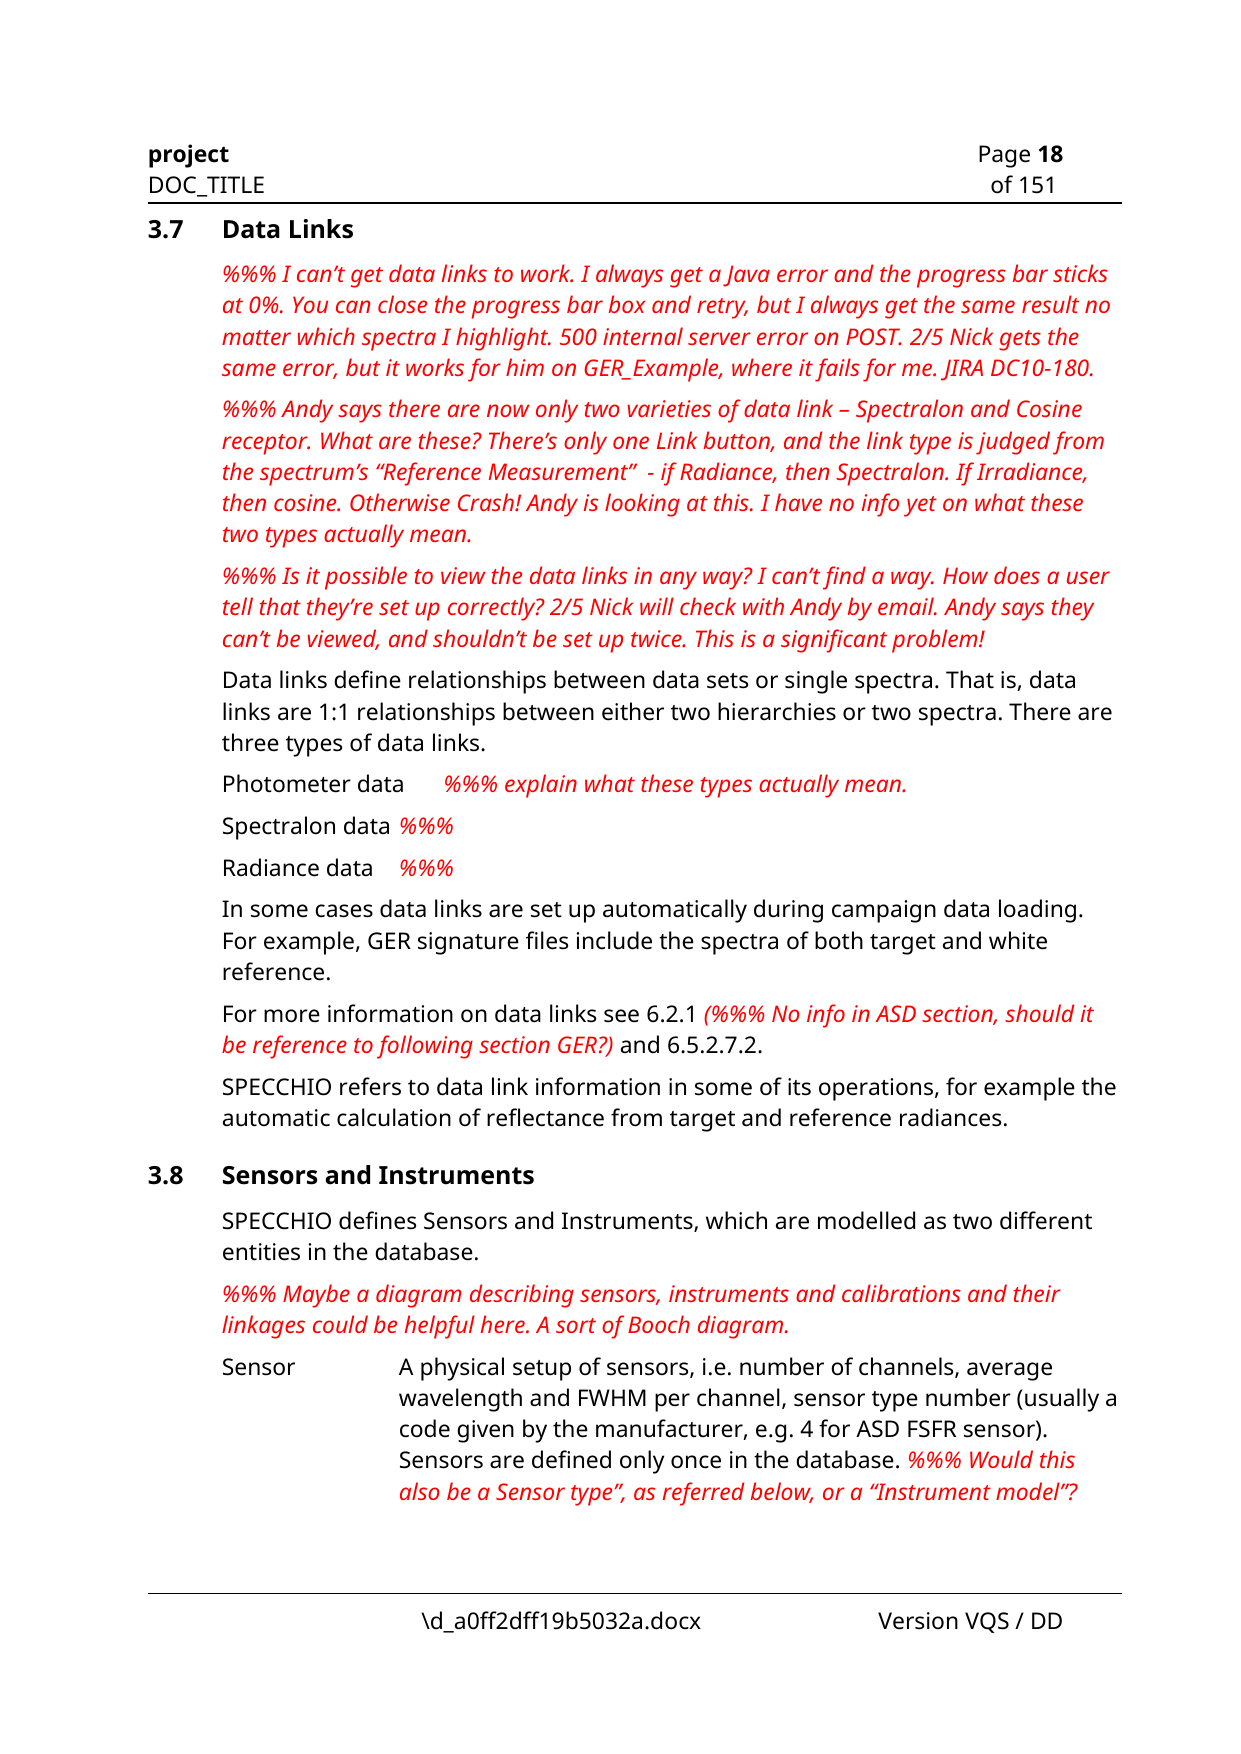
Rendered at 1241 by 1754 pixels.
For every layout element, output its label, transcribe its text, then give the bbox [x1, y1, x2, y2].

subtitle Data Links [148, 211, 1122, 246]
text %%% Andy says there are now only two varieties of data link – Spectralon and Cosine receptor. What are these? There’s only one Link button, and the link type is judged from the spectrum’s “Reference Measurement” - if Radiance, then Spectralon. If Irradiance, then cosine. Otherwise Crash! Andy is looking at this. I have no info yet on what these two types actually mean. [222, 393, 1122, 550]
text For more information on data links see 6.2.1 (%%% No info in ASD section, should it be reference to following section GER?) and 6.5.2.7.2. [222, 998, 1122, 1060]
text Photometer data %%% explain what these types actually mean. [222, 768, 1122, 800]
text SPECCHIO defines Sensors and Instruments, which are modelled as two different entities in the database. [222, 1204, 1122, 1267]
text Radiance data %%% [222, 852, 1122, 883]
text In some cases data links are set up automatically during campaign data loading. For example, GER signature files include the spectra of both target and white reference. [222, 893, 1122, 987]
text %%% Is it possible to view the data links in any way? I can’t find a way. How does a user tell that they’re set up correctly? 2/5 Nick will check with Andy by email. Andy says they can’t be viewed, and shouldn’t be set up twice. This is a significant problem! [222, 560, 1122, 654]
text SPECCHIO refers to data link information in some of its operations, for example the automatic calculation of reflectance from target and reference radiances. [222, 1071, 1122, 1133]
text Data links define relationships between data sets or single spectra. That is, data links are 1:1 relationships between either two hierarchies or two spectra. There are three types of data links. [222, 664, 1122, 758]
text %%% I can’t get data links to work. I always get a Java error and the progress bar sticks at 0%. You can close the progress bar box and retry, but I always get the same result no matter which spectra I highlight. 500 internal server error on POST. 2/5 Nick gets the same error, but it works for him on GER_Example, where it fails for me. JIRA DC10-180. [222, 258, 1122, 383]
text Spectralon data %%% [222, 810, 1122, 841]
subtitle Sensors and Instruments [148, 1158, 1122, 1192]
text %%% Maybe a diagram describing sensors, instruments and calibrations and their linkages could be helpful here. A sort of Booch diagram. [222, 1277, 1122, 1340]
text Sensor A physical setup of sensors, i.e. number of channels, average wavelength and FWHM per channel, sensor type number (usually a code given by the manufacturer, e.g. 4 for ASD FSFR sensor). Sensors are defined only once in the database. %%% Would this also be a Sensor type”, as referred below, or a “Instrument model”? [222, 1350, 1122, 1507]
